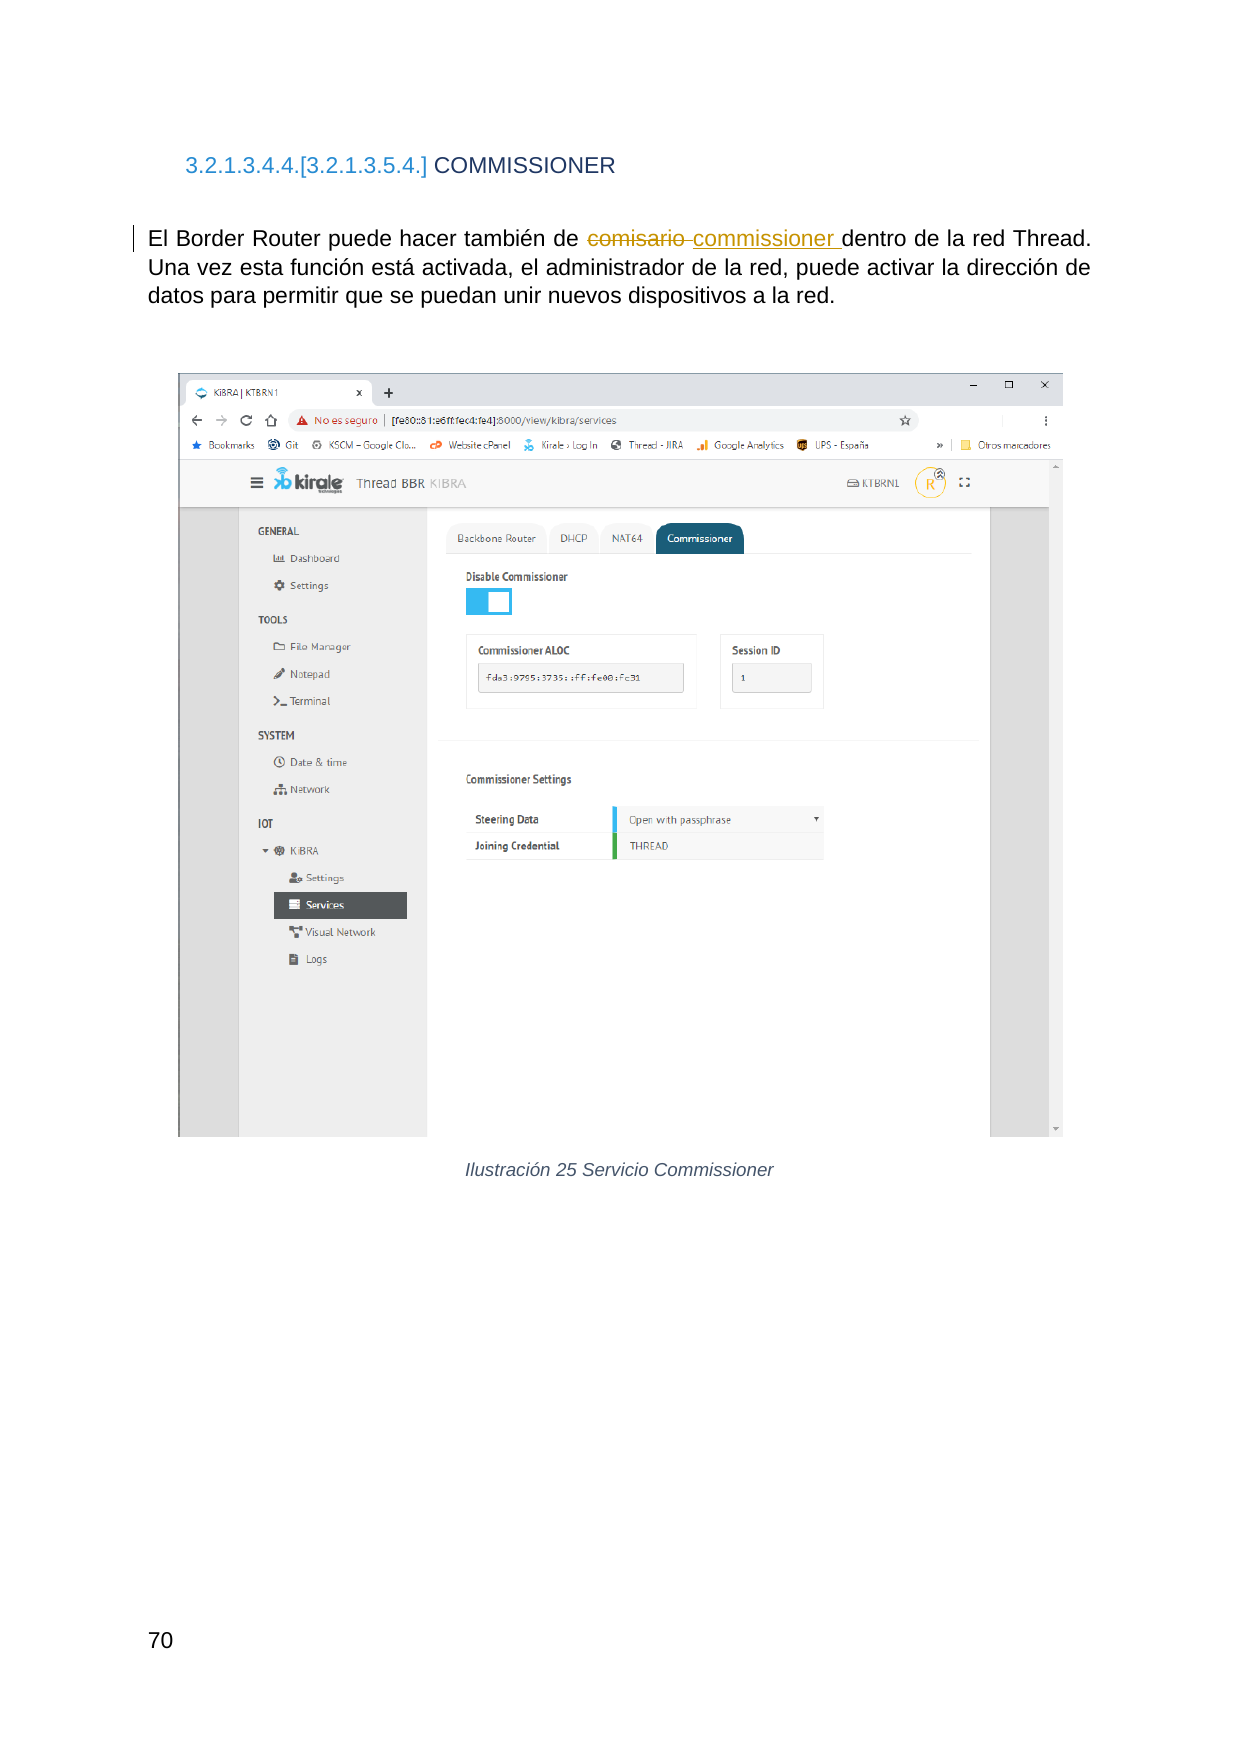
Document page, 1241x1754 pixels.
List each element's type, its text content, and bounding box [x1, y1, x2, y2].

picture [177, 372, 1063, 1139]
text El Border Router puede hacer también de dentro de la red Thread. Una vez esta función está activada, el administrador de la red, puede activar la dirección de datos para permitir que se puedan unir nuevos dispositivos a la red. [148, 225, 1092, 309]
subtitle COMMISSIONER [185, 152, 1092, 178]
